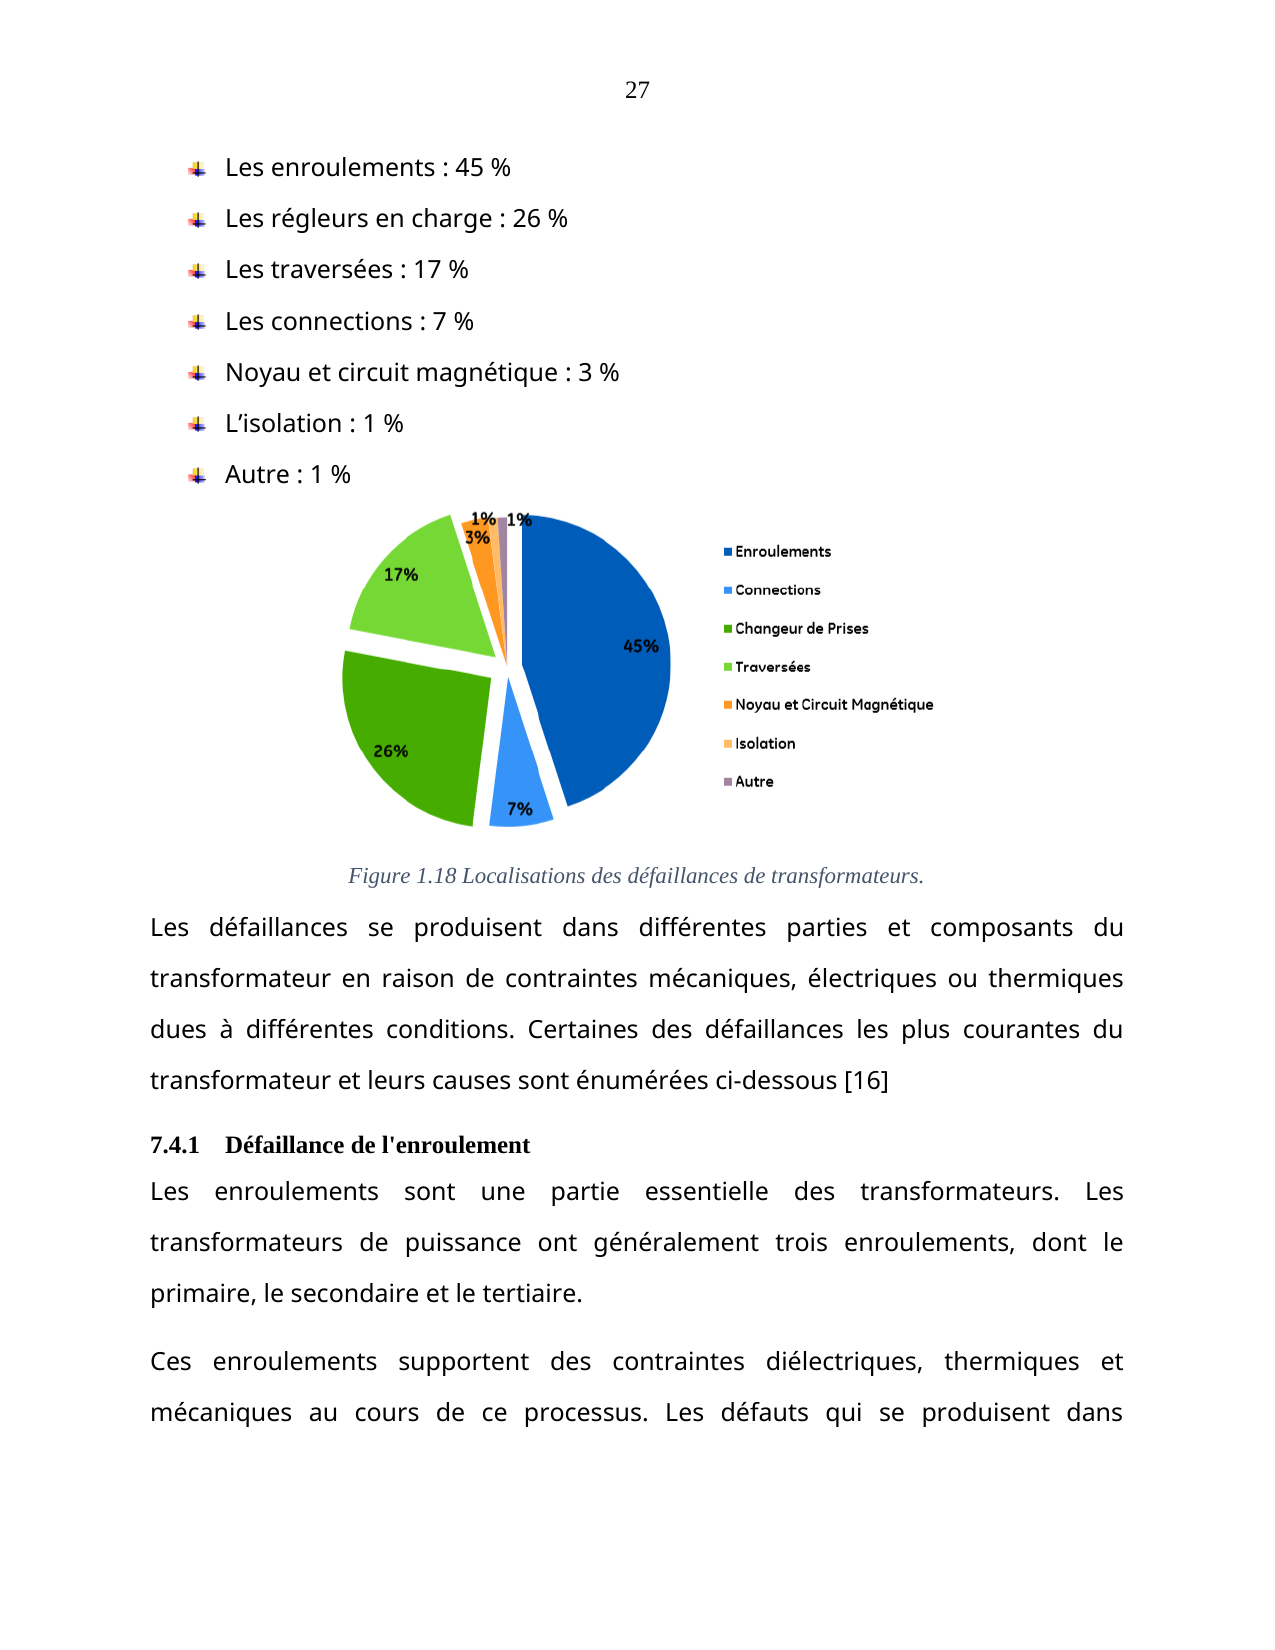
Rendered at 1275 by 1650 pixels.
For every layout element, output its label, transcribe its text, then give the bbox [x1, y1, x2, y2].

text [150, 1343, 1125, 1428]
list L’isolation : 1 % [187, 405, 1119, 439]
list Autre : 1 % [187, 456, 1119, 490]
text Figure 1.18 Localisations des défaillances de transformateurs. [150, 862, 1125, 889]
list Les traversées : 17 % [187, 252, 1119, 286]
picture [188, 160, 206, 177]
picture [188, 466, 206, 484]
list Noyau et circuit magnétique : 3 % [187, 354, 1119, 388]
picture [188, 211, 206, 228]
picture [188, 313, 206, 330]
list Les connections : 7 % [187, 303, 1119, 337]
subtitle Défaillance de l'enroulement [150, 1130, 1125, 1159]
picture [188, 262, 206, 279]
text Les enroulements sont une partie essentielle des transformateurs. Les transformateurs de puissance ont généralement trois enroulements, dont le primaire, le secondaire et le tertiaire. [150, 1173, 1125, 1309]
text Les défaillances se produisent dans différentes parties et composants du transformateur en raison de contraintes mécaniques, électriques ou thermiques dues à différentes conditions. Certaines des défaillances les plus courantes du transformateur et leurs causes sont énumérées ci-dessous [16] [150, 909, 1125, 1097]
picture [188, 364, 206, 381]
picture [188, 415, 206, 432]
list Les enroulements : 45 % [187, 150, 1119, 184]
list Les régleurs en charge : 26 % [187, 201, 1119, 235]
